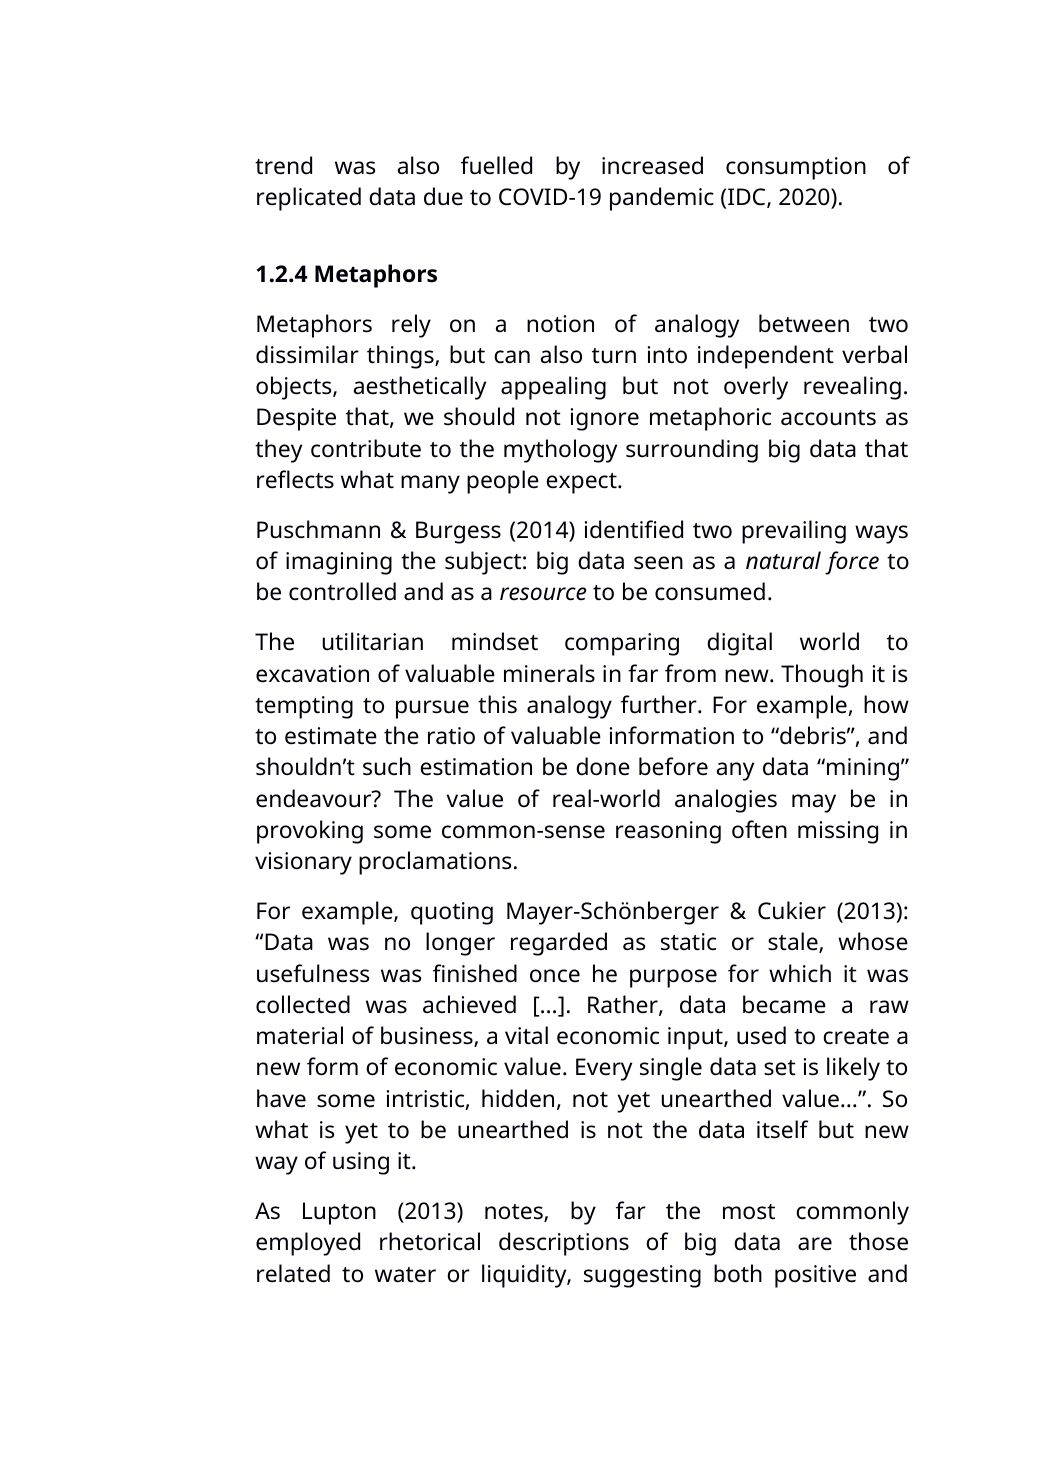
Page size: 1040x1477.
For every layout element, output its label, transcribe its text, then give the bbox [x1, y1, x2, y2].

text The utilitarian mindset comparing digital world to excavation of valuable minerals in far from new. Though it is tempting to pursue this analogy further. For example, how to estimate the ratio of valuable information to “debris”, and shouldn’t such estimation be done before any data “mining” endeavour? The value of real-world analogies may be in provoking some common-sense reasoning often missing in visionary proclamations. [255, 626, 910, 876]
subtitle 1.2.4 Metaphors [255, 257, 910, 289]
text For example, quoting Mayer-Schönberger & Cukier (2013): “Data was no longer regarded as static or stale, whose usefulness was finished once he purpose for which it was collected was achieved […]. Rather, data became a raw material of business, a vital economic input, used to create a new form of economic value. Every single data set is likely to have some intristic, hidden, not yet unearthed value…”. So what is yet to be unearthed is not the data itself but new way of using it. [255, 895, 910, 1176]
text Puschmann & Burgess (2014) identified two prevailing ways of imagining the subject: big data seen as a natural force to be controlled and as a resource to be consumed. [255, 514, 910, 607]
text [255, 150, 910, 212]
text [255, 1195, 910, 1289]
text Metaphors rely on a notion of analogy between two dissimilar things, but can also turn into independent verbal objects, aesthetically appealing but not overly revealing. Despite that, we should not ignore metaphoric accounts as they contribute to the mythology surrounding big data that reflects what many people expect. [255, 307, 910, 495]
